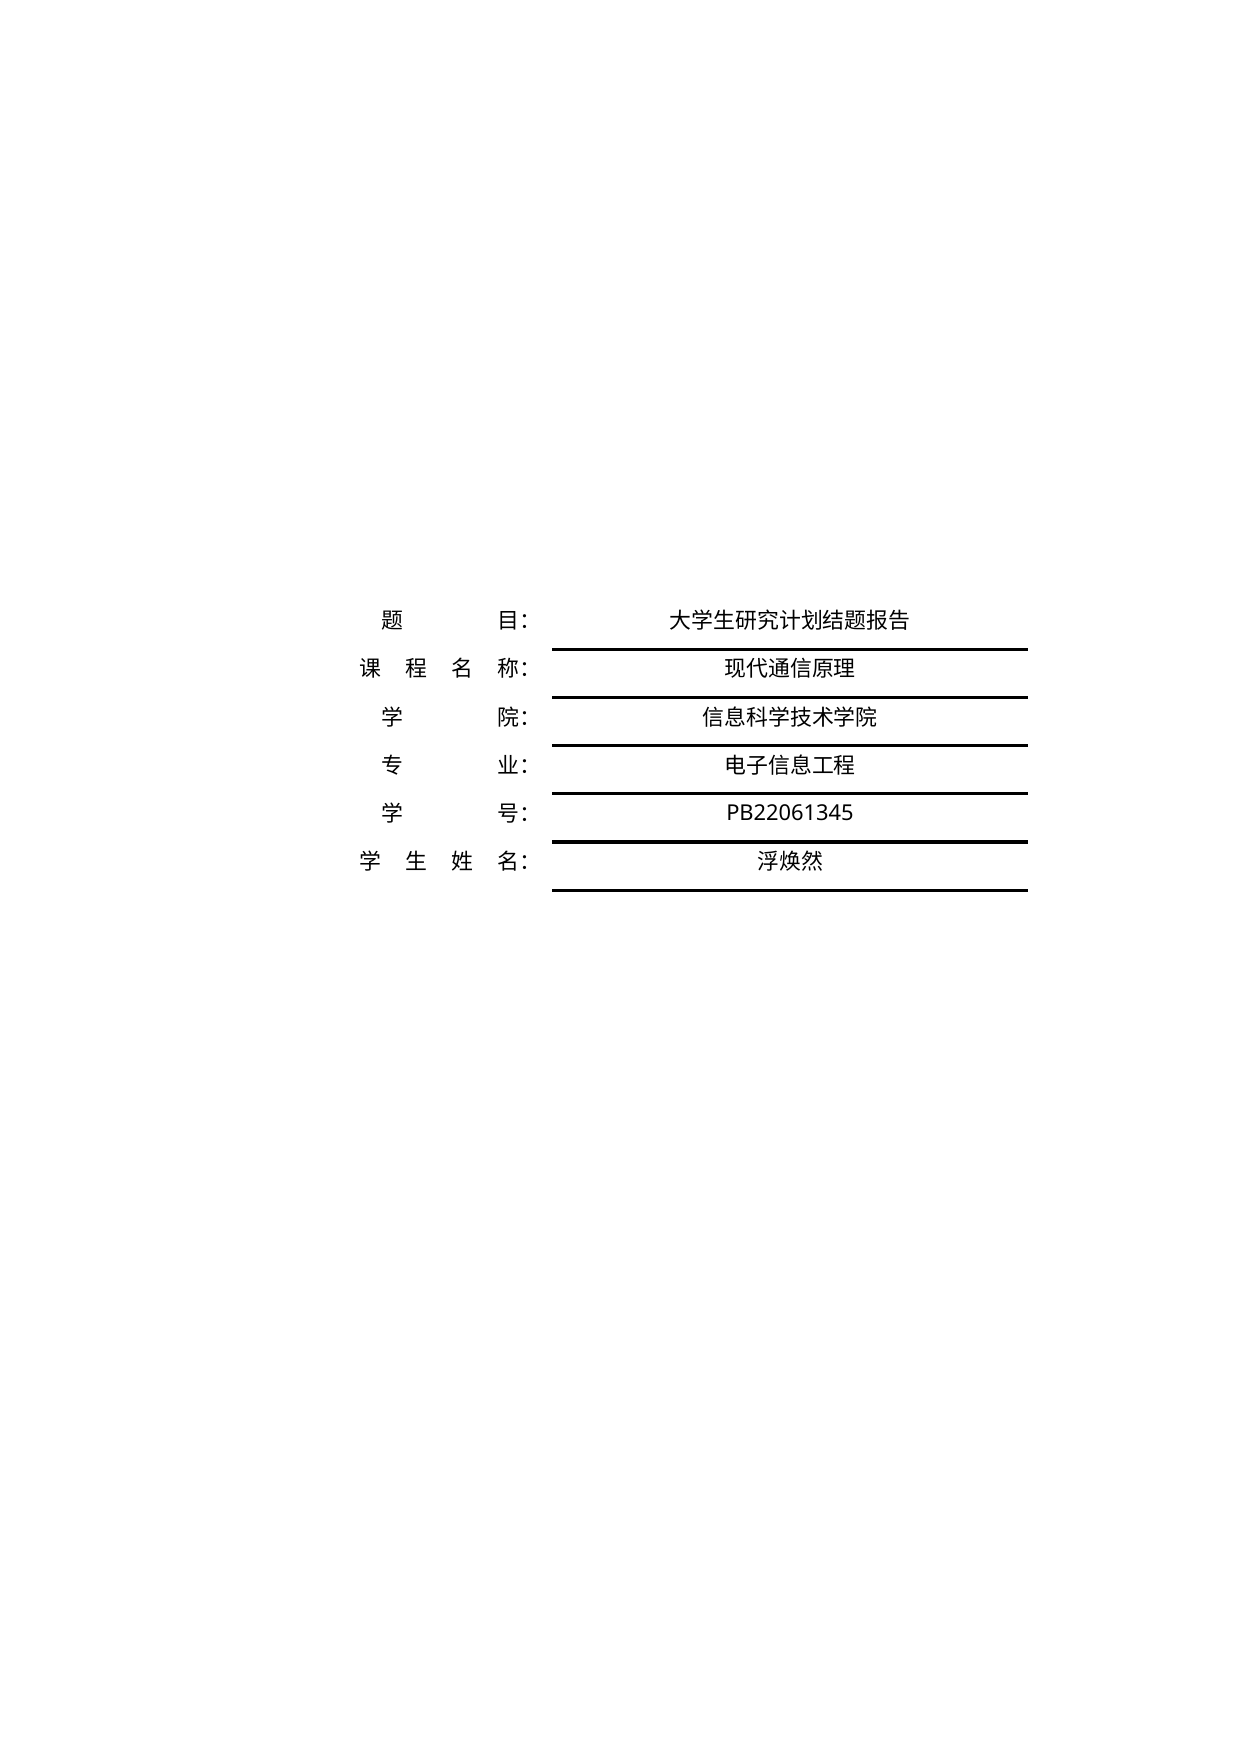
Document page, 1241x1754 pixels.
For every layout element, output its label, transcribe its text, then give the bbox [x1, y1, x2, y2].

table_cell 现代通信原理 [552, 651, 1027, 696]
table_cell 电子信息工程 [552, 747, 1027, 792]
table_cell 学生姓名： [254, 840, 552, 888]
table_cell 浮焕然 [552, 844, 1027, 888]
table_cell 学院： [254, 696, 552, 744]
table_cell 信息科学技术学院 [552, 699, 1027, 744]
table_header 大学生研究计划结题报告 [552, 603, 1027, 648]
table_cell PB22061345 [552, 795, 1027, 840]
table_cell 专业： [254, 744, 552, 792]
table_cell 课程名称： [254, 648, 552, 696]
table_header 题目： [254, 603, 552, 648]
table_cell 学号： [254, 792, 552, 840]
